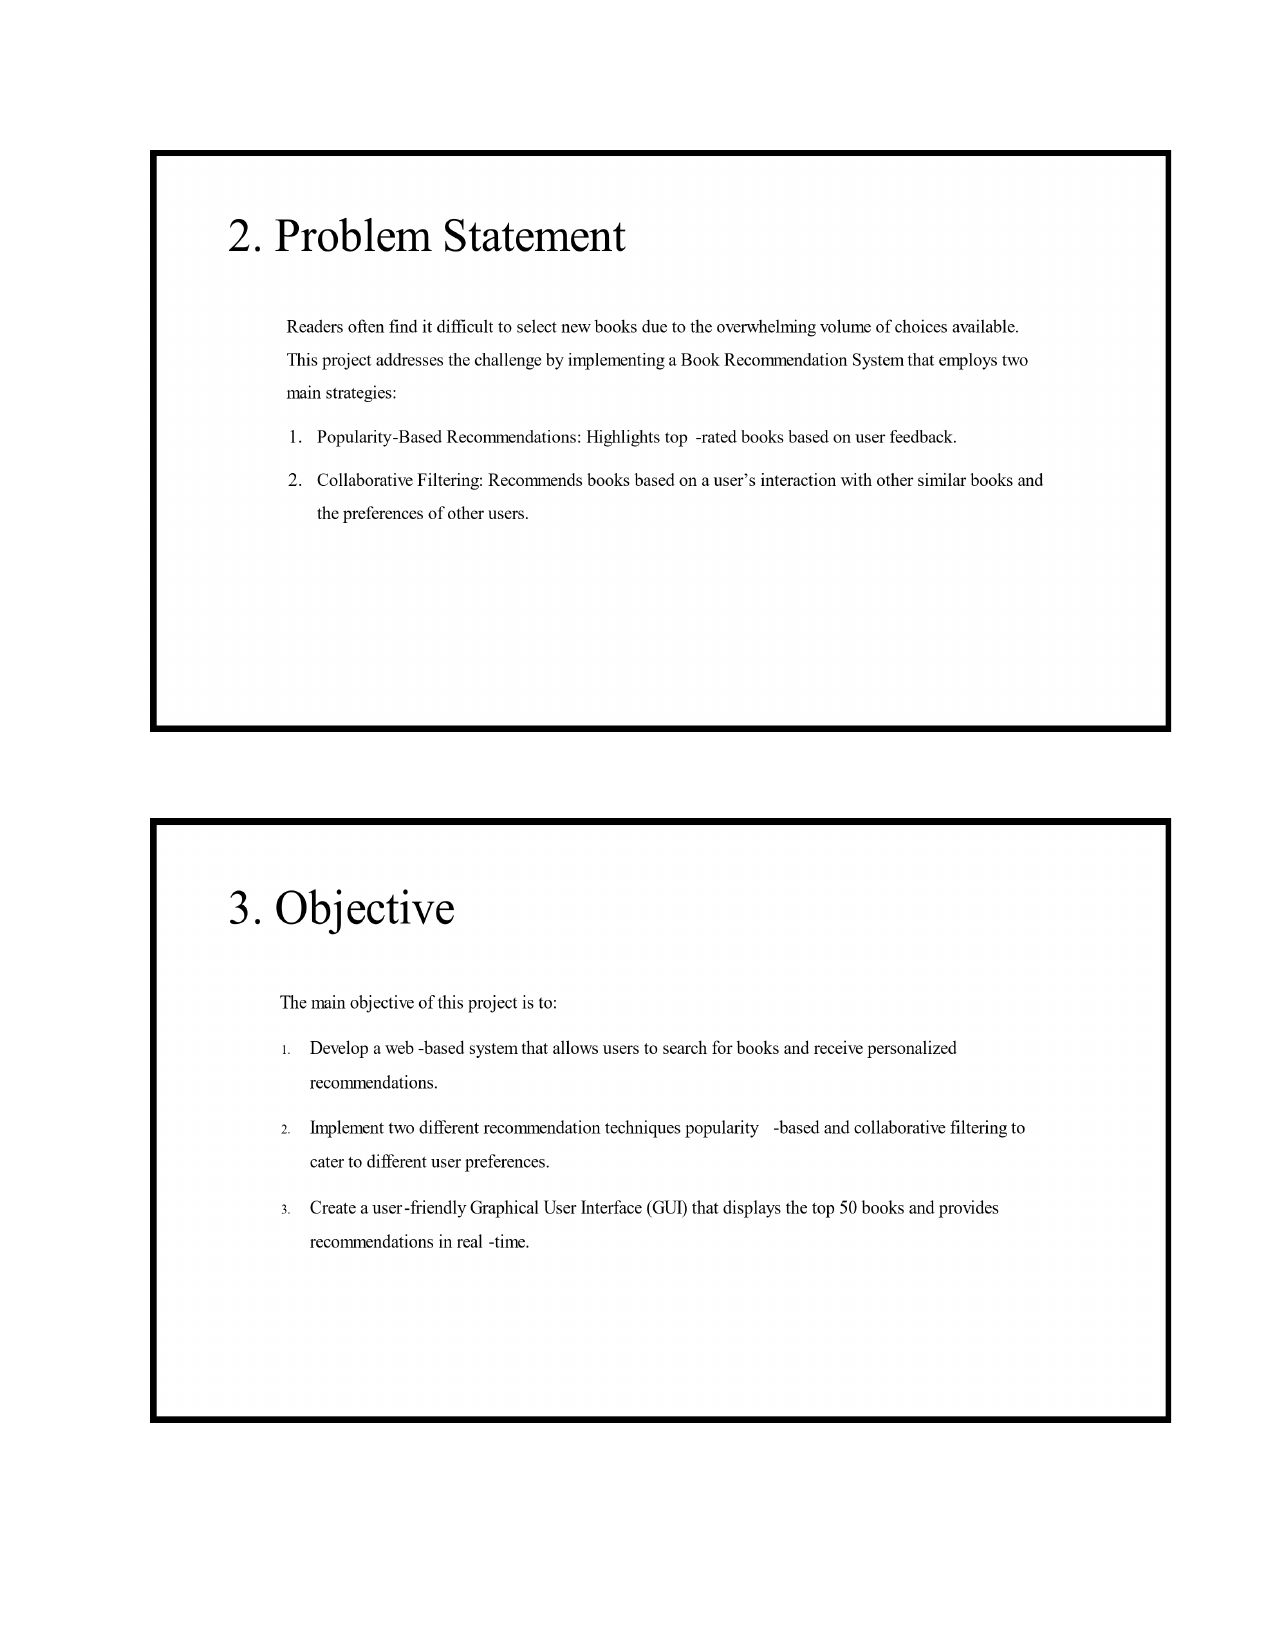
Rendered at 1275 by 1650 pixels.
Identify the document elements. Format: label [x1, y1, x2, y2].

picture [150, 150, 1172, 732]
picture [150, 818, 1172, 1423]
